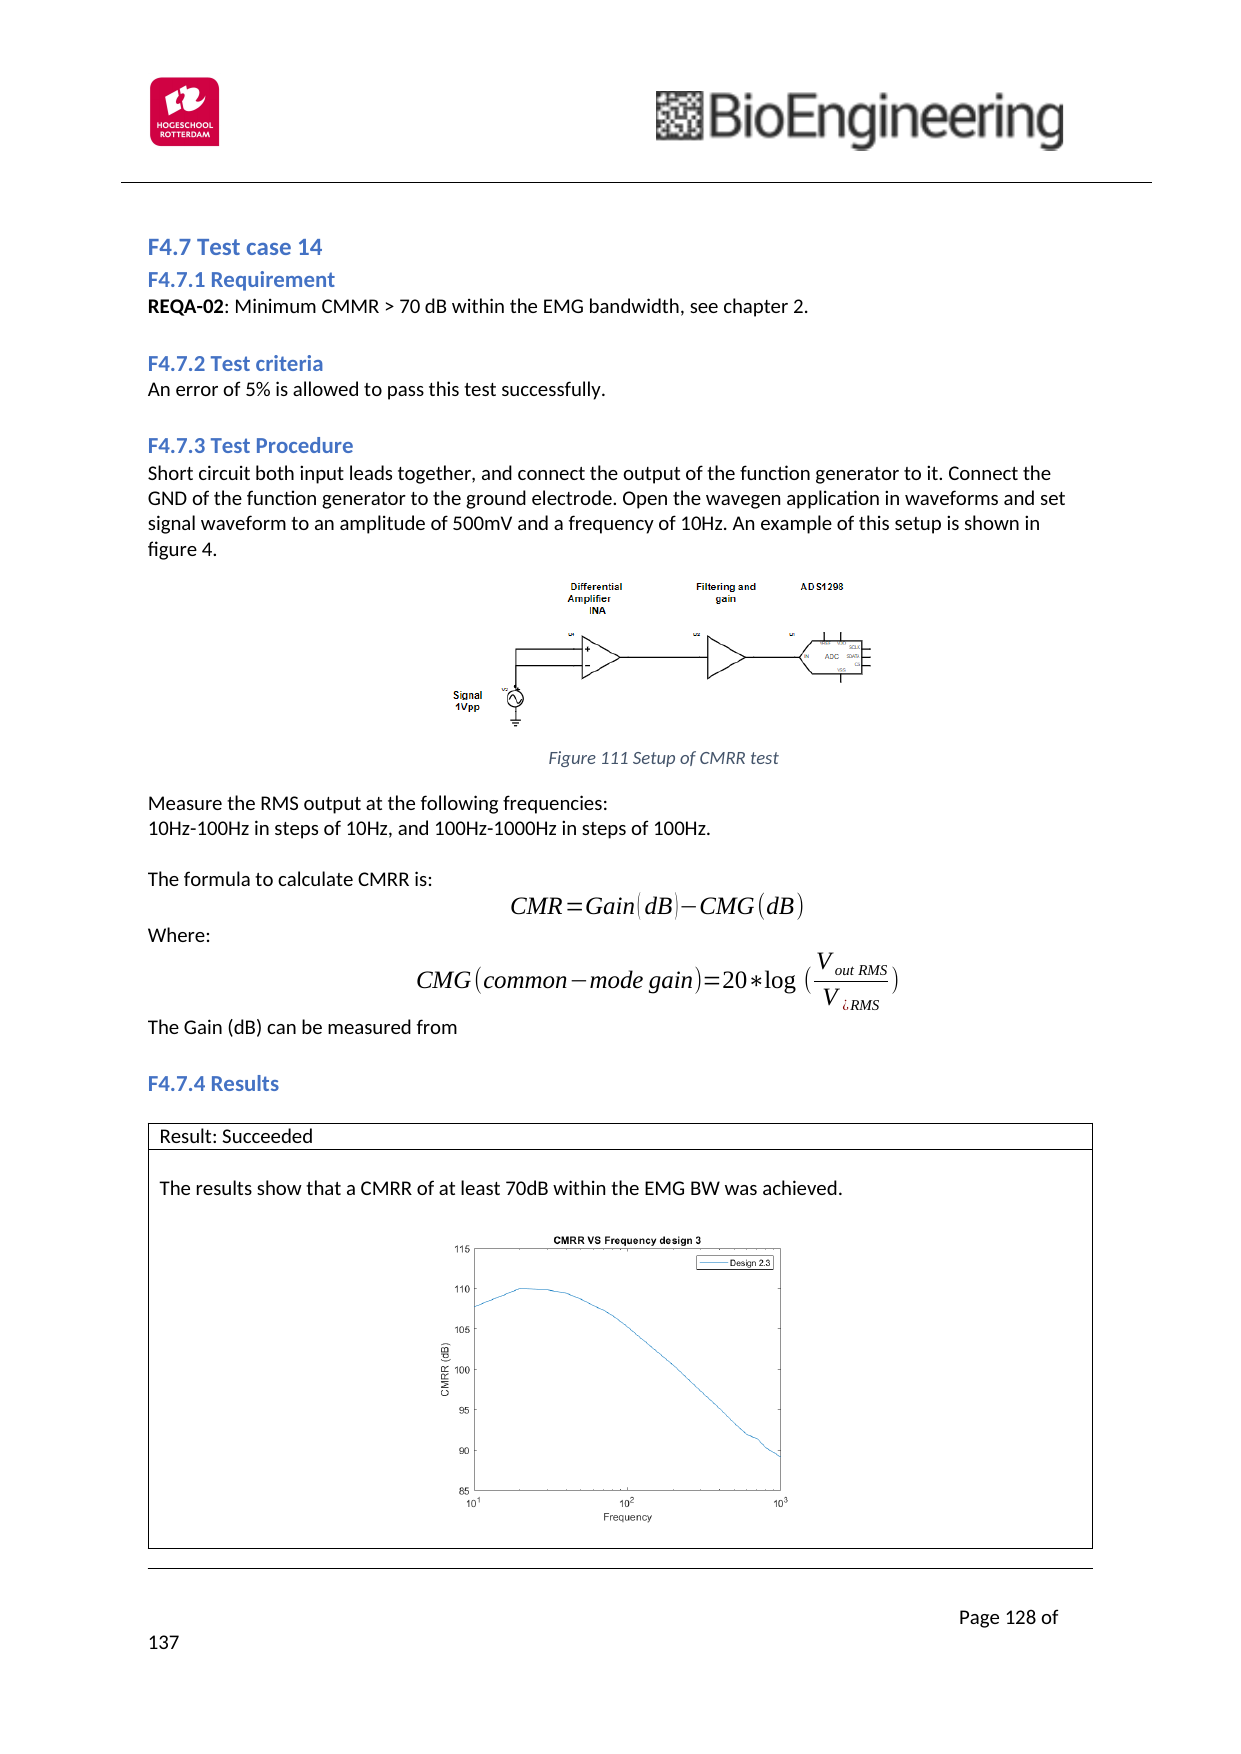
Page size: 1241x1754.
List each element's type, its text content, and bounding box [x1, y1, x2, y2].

subtitle F4.7.1 Requirement [148, 266, 1093, 294]
text 10Hz-100Hz in steps of 10Hz, and 100Hz-1000Hz in steps of 100Hz. [148, 815, 1093, 841]
text The Gain (dB) can be measured from [148, 1014, 1093, 1039]
text An error of 5% is allowed to pass this test successfully. [148, 377, 1093, 402]
text Measure the RMS output at the following frequencies: [148, 790, 1093, 815]
subtitle F4.7.4 Results [148, 1069, 1093, 1097]
text The formula to calculate CMRR is: [148, 866, 1093, 891]
text Where: [148, 922, 1093, 948]
text Figure 111 Setup of CMRR test [236, 746, 1093, 769]
subtitle F4.7.2 Test criteria [148, 349, 1093, 377]
picture [422, 1226, 818, 1523]
subtitle F4.7.3 Test Procedure [148, 432, 1093, 460]
picture [443, 561, 886, 746]
text REQA-02: Minimum CMMR > 70 dB within the EMG bandwidth, see chapter 2. [148, 294, 1093, 319]
subtitle F4.7 Test case 14 [148, 231, 1093, 261]
table_header Result: Succeeded [149, 1124, 1092, 1149]
picture [147, 73, 222, 151]
table_cell The results show that a CMRR of at least 70dB within the EMG BW was achieved. [149, 1150, 1092, 1548]
text Short circuit both input leads together, and connect the output of the function generator to it. Connect the GND of the function generator to the ground electrode. Open the wavegen application in waveforms and set signal waveform to an amplitude of 500mV and a frequency of 10Hz. An example of this setup is shown in figure 4. [148, 460, 1093, 561]
picture [656, 91, 1064, 151]
